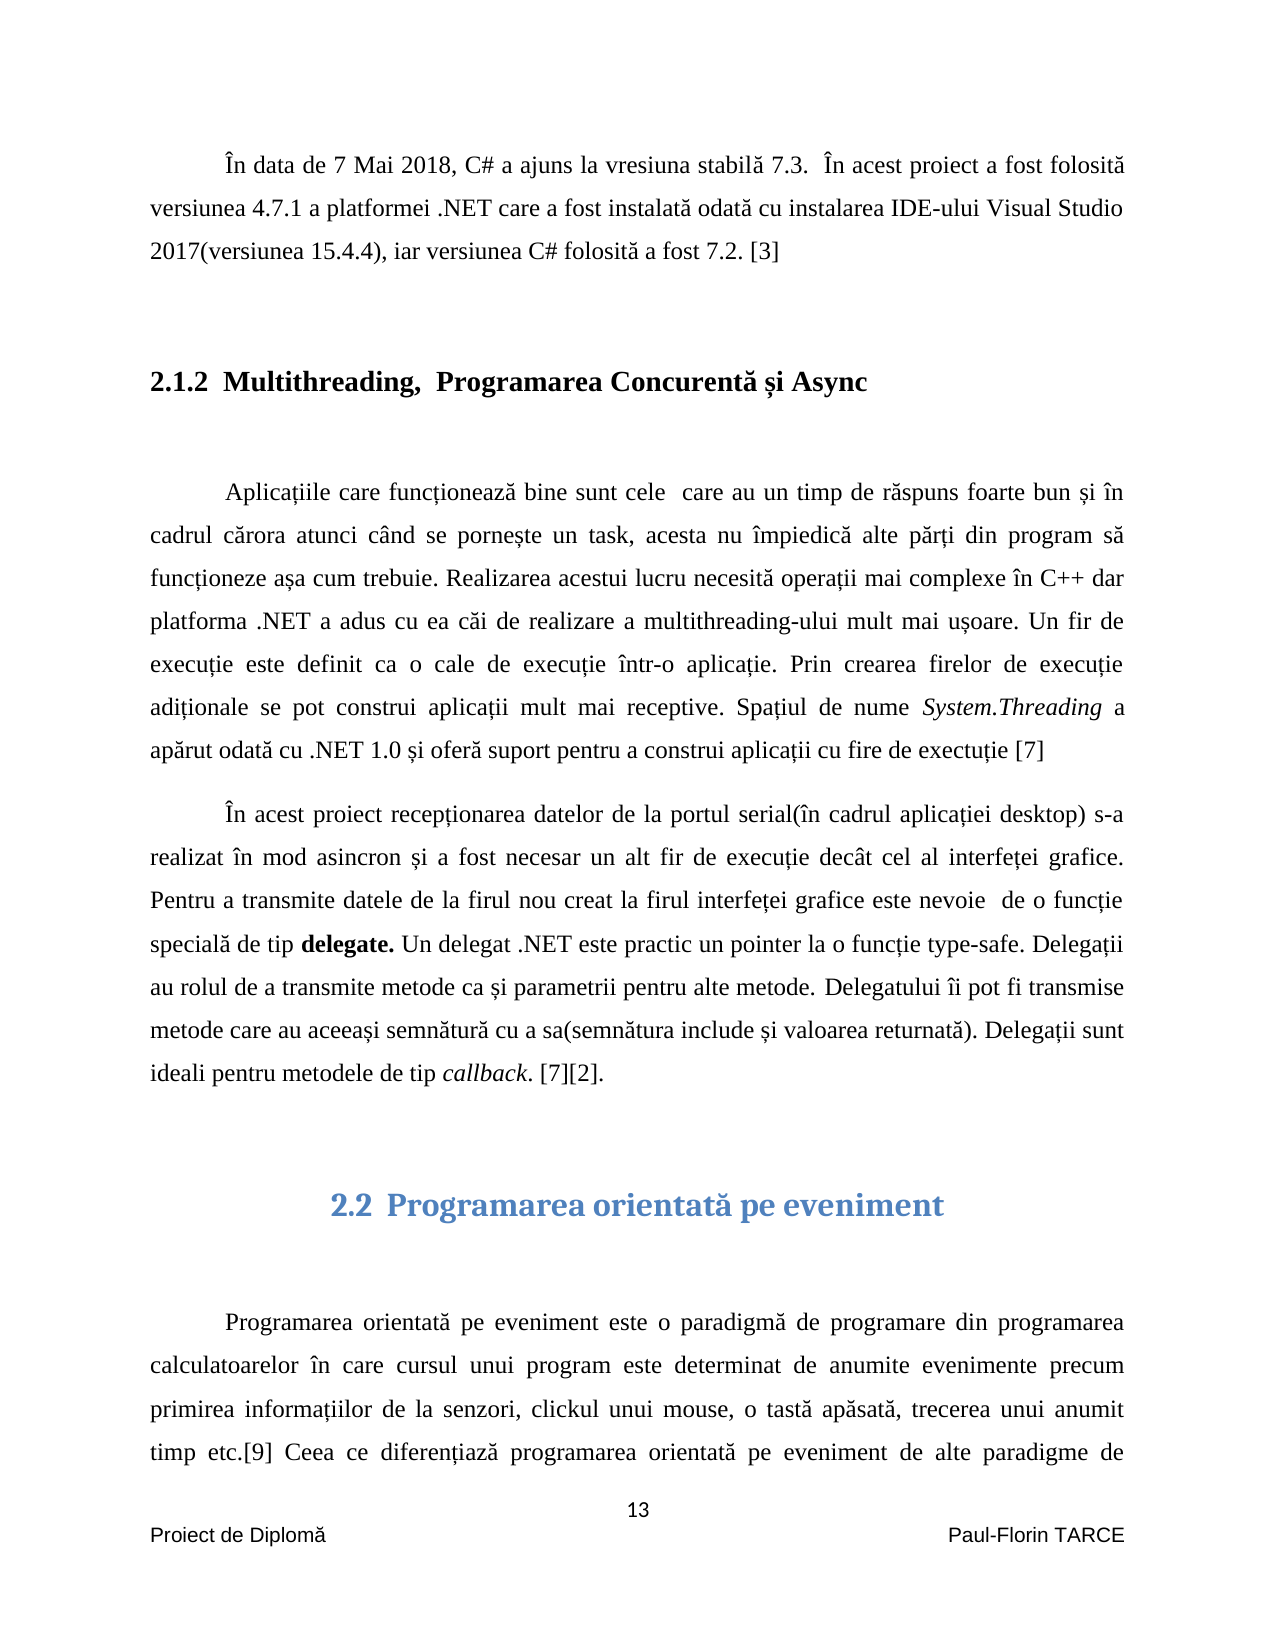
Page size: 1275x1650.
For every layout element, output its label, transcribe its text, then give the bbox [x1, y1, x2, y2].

text În acest proiect recepționarea datelor de la portul serial(în cadrul aplicației desktop) s-a realizat în mod asincron și a fost necesar un alt fir de execuție decât cel al interfeței grafice. Pentru a transmite datele de la firul nou creat la firul interfeței grafice este nevoie de o funcție specială de tip delegate. Un delegat .NET este practic un pointer la o funcție type-safe. Delegații au rolul de a transmite metode ca și parametrii pentru alte metode. Delegatului îi pot fi transmise metode care au aceeași semnătură cu a sa(semnătura include și valoarea returnată). Delegații sunt ideali pentru metodele de tip callback. [7][2]. [150, 799, 1125, 1087]
text În data de 7 Mai 2018, C# a ajuns la vresiuna stabilă 7.3. În acest proiect a fost folosită versiunea 4.7.1 a platformei .NET care a fost instalată odată cu instalarea IDE-ului Visual Studio 2017(versiunea 15.4.4), iar versiunea C# folosită a fost 7.2. [3] [150, 150, 1125, 265]
text Aplicațiile care funcționează bine sunt cele care au un timp de răspuns foarte bun și în cadrul cărora atunci când se pornește un task, acesta nu împiedică alte părți din program să funcționeze așa cum trebuie. Realizarea acestui lucru necesită operații mai complexe în C++ dar platforma .NET a adus cu ea căi de realizare a multithreading-ului mult mai ușoare. Un fir de execuție este definit ca o cale de execuție într-o aplicație. Prin crearea firelor de execuție adiționale se pot construi aplicații mult mai receptive. Spațiul de nume System.Threading a apărut odată cu .NET 1.0 și oferă suport pentru a construi aplicații cu fire de exectuție [7] [150, 477, 1125, 764]
subtitle 2.2 Programarea orientată pe eveniment [150, 1186, 1125, 1224]
text 2.1.2 Multithreading, Programarea Concurentă și Async [150, 364, 1125, 398]
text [150, 1307, 1125, 1466]
